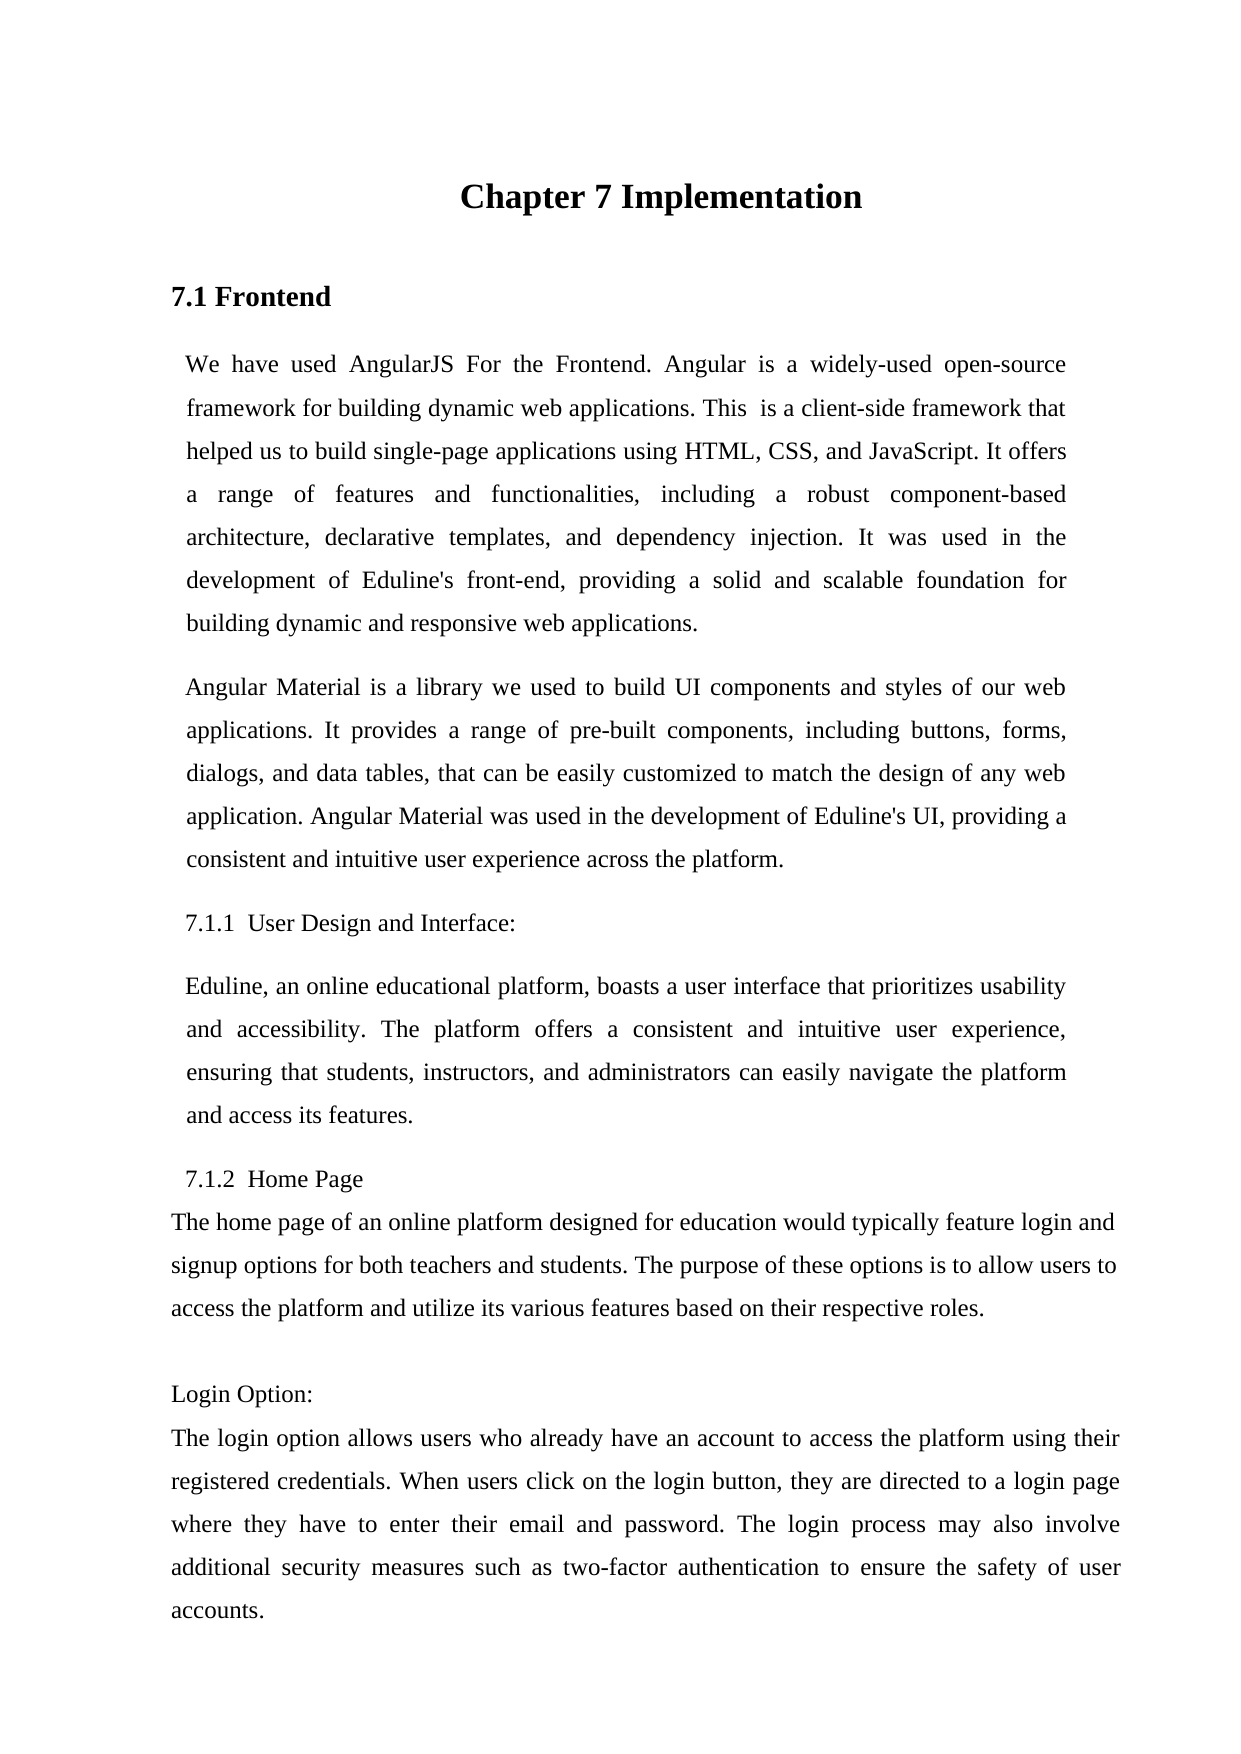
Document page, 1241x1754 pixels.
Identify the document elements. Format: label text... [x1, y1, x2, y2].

text Login Option: [171, 1379, 1121, 1408]
text The home page of an online platform designed for education would typically feature login and signup options for both teachers and students. The purpose of these options is to allow users to access the platform and utilize its various features based on their respective roles. [171, 1207, 1121, 1322]
subtitle 7.1.1 User Design and Interface: [185, 908, 1067, 936]
text The login option allows users who already have an account to access the platform using their registered credentials. When users click on the login button, they are directed to a login page where they have to enter their email and password. The login process may also involve additional security measures such as two-factor authentication to ensure the safety of user accounts. [171, 1423, 1121, 1624]
subtitle 7.1.2 Home Page [185, 1164, 1067, 1193]
text Eduline, an online educational platform, boasts a user interface that prioritizes usability and accessibility. The platform offers a consistent and intuitive user experience, ensuring that students, instructors, and administrators can easily navigate the platform and access its features. [185, 971, 1067, 1129]
text We have used AngularJS For the Frontend. Angular is a widely-used open-source framework for building dynamic web applications. This is a client-side framework that helped us to build single-page applications using HTML, CSS, and JavaScript. It offers a range of features and functionalities, including a robust component-based architecture, declarative templates, and dependency injection. It was used in the development of Eduline's front-end, providing a solid and scalable foundation for building dynamic and responsive web applications. [185, 349, 1067, 637]
text Angular Material is a library we used to build UI components and styles of our web applications. It provides a range of pre-built components, including buttons, forms, dialogs, and data tables, that can be easily customized to match the design of any web application. Angular Material was used in the development of Eduline's UI, providing a consistent and intuitive user experience across the platform. [185, 672, 1067, 873]
subtitle 7.1 Frontend [171, 279, 1121, 312]
subtitle Chapter 7 Implementation [186, 176, 1121, 216]
